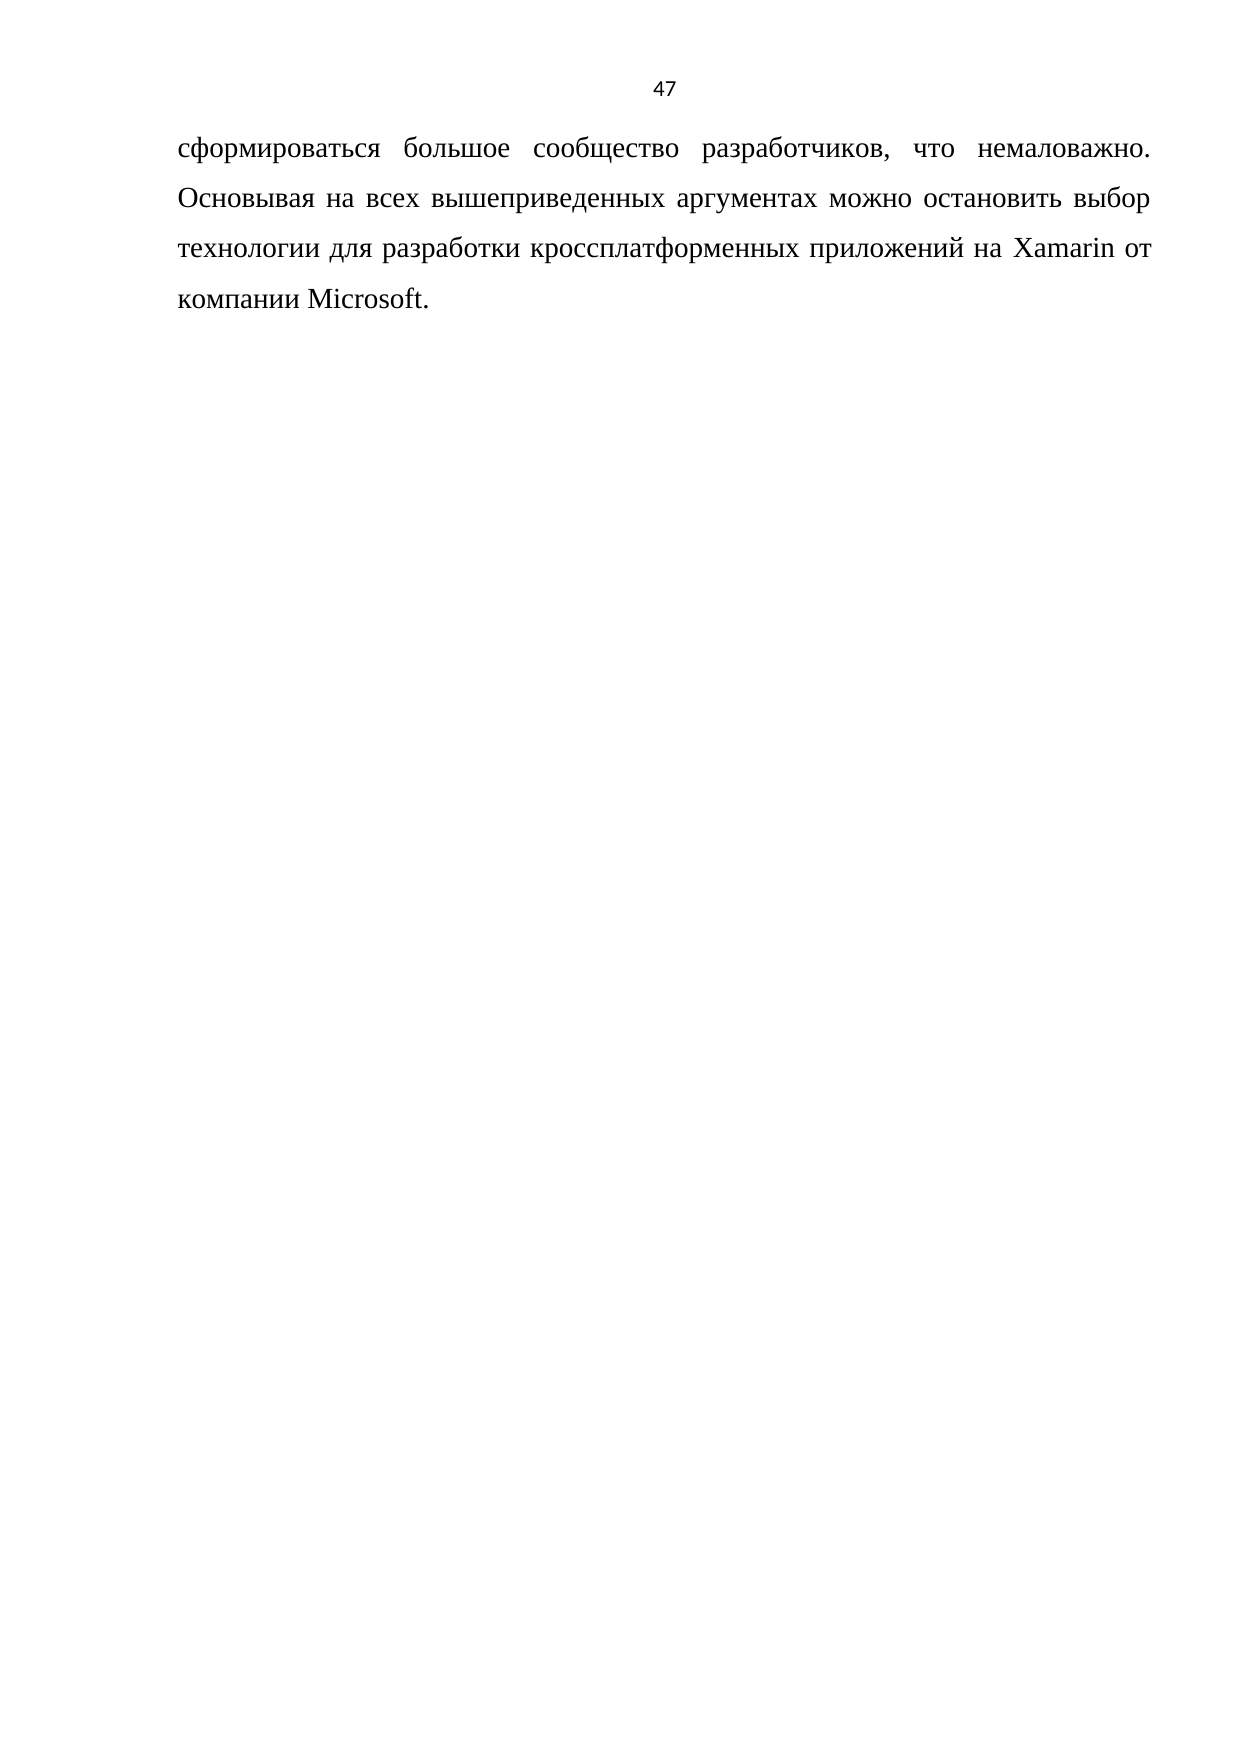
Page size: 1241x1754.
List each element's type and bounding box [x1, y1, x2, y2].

text [177, 130, 1152, 314]
